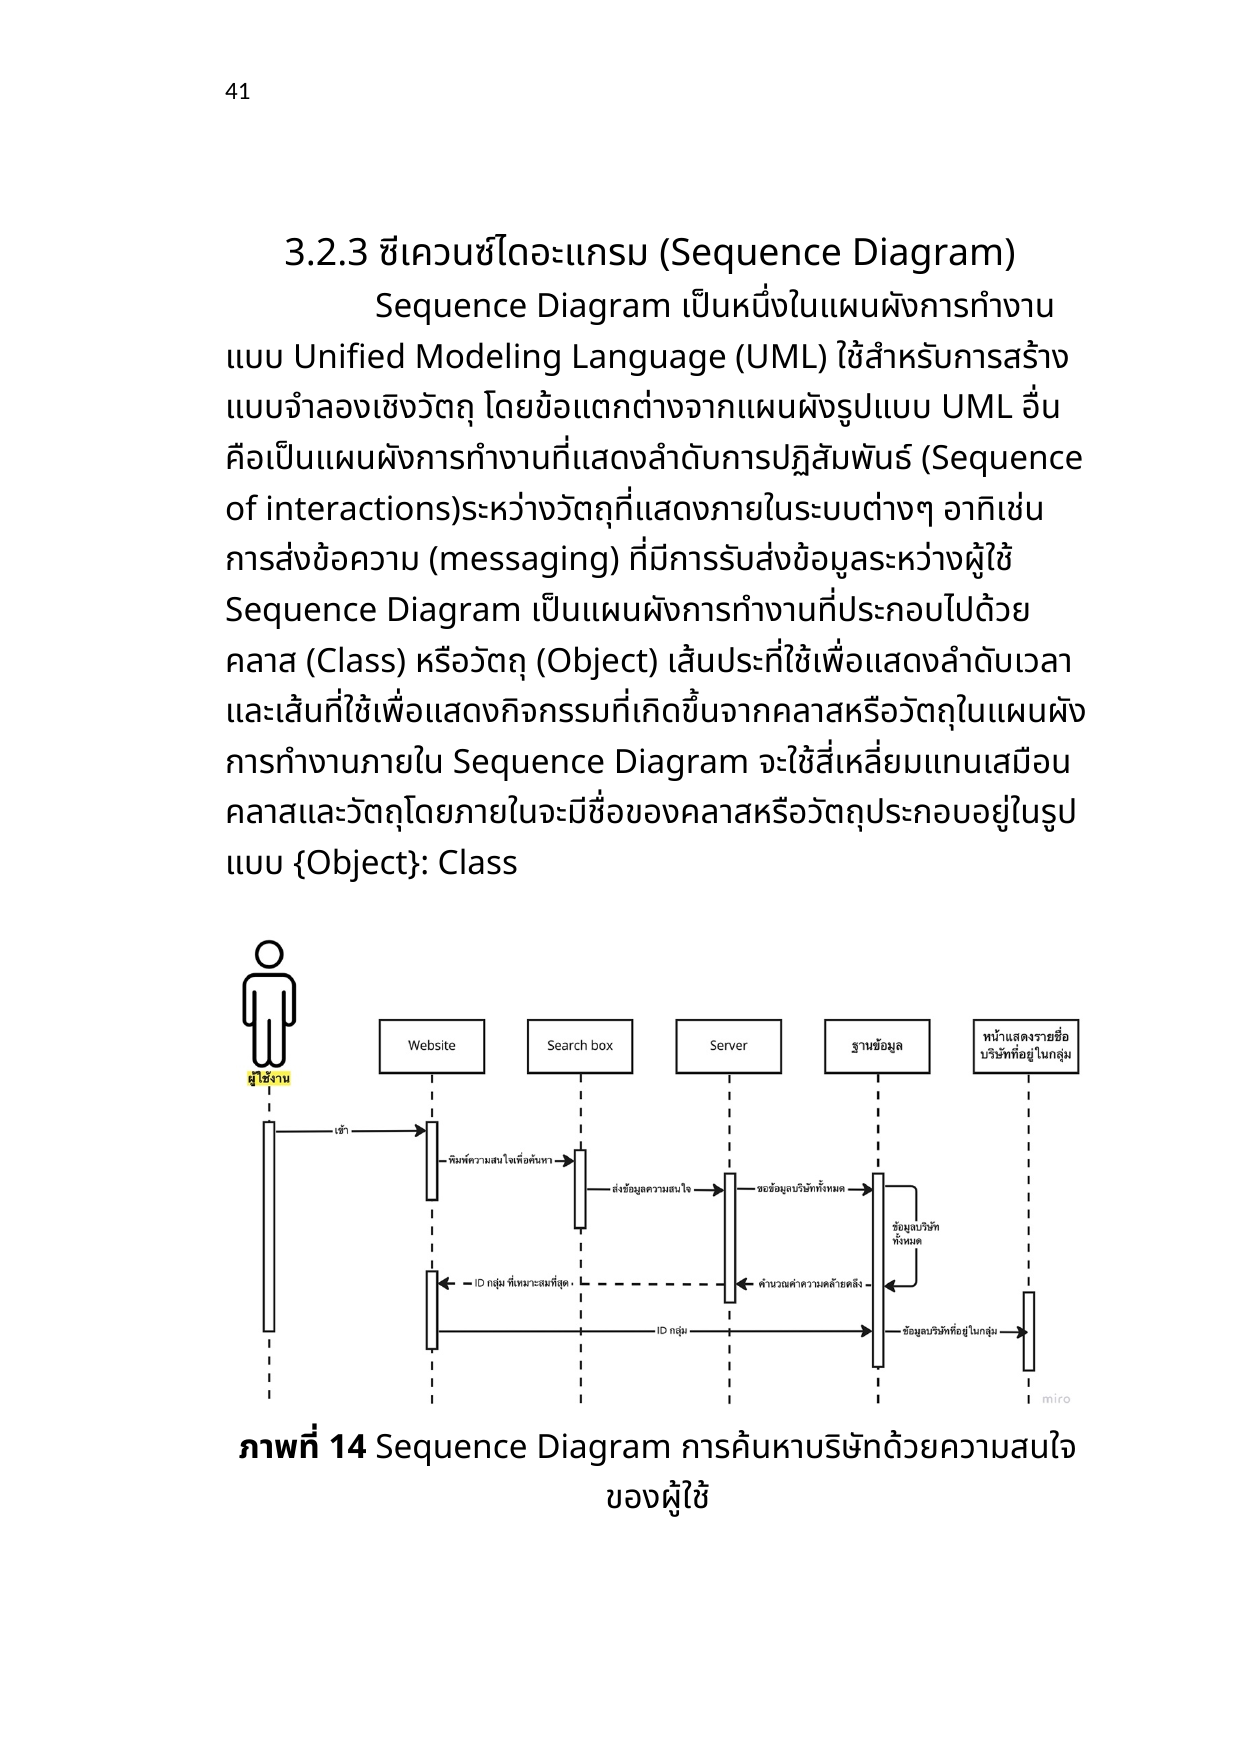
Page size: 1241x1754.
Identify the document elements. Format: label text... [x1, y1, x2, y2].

text ภาพที่ 14 Sequence Diagram การค้นหาบริษัทด้วยความสนใจของผู้ใช้ [225, 1423, 1090, 1524]
picture [225, 934, 1090, 1423]
text Sequence Diagram เป็นหนึ่งในแผนผังการทำงานแบบ Unified Modeling Language (UML) ใช้สำหรับการสร้างแบบจำลองเชิงวัตถุ โดยข้อแตกต่างจากแผนผังรูปแบบ UML อื่น คือเป็นแผนผังการทำงานที่แสดงลำดับการปฏิสัมพันธ์ (Sequence of interactions)ระหว่างวัตถุที่แสดงภายในระบบต่างๆ อาทิเช่น การส่งข้อความ (messaging) ที่มีการรับส่งข้อมูลระหว่างผู้ใช้ Sequence Diagram เป็นแผนผังการทำงานที่ประกอบไปด้วยคลาส (Class) หรือวัตถุ (Object) เส้นประที่ใช้เพื่อแสดงลำดับเวลา และเส้นที่ใช้เพื่อแสดงกิจกรรมที่เกิดขึ้นจากคลาสหรือวัตถุในแผนผังการทำงานภายใน Sequence Diagram จะใช้สี่เหลี่ยมแทนเสมือนคลาสและวัตถุโดยภายในจะมีชื่อของคลาสหรือวัตถุประกอบอยู่ในรูปแบบ {Object}: Class [225, 282, 1090, 889]
text 3.2.3 ซีเควนซ์ไดอะแกรม (Sequence Diagram) [225, 225, 1090, 282]
